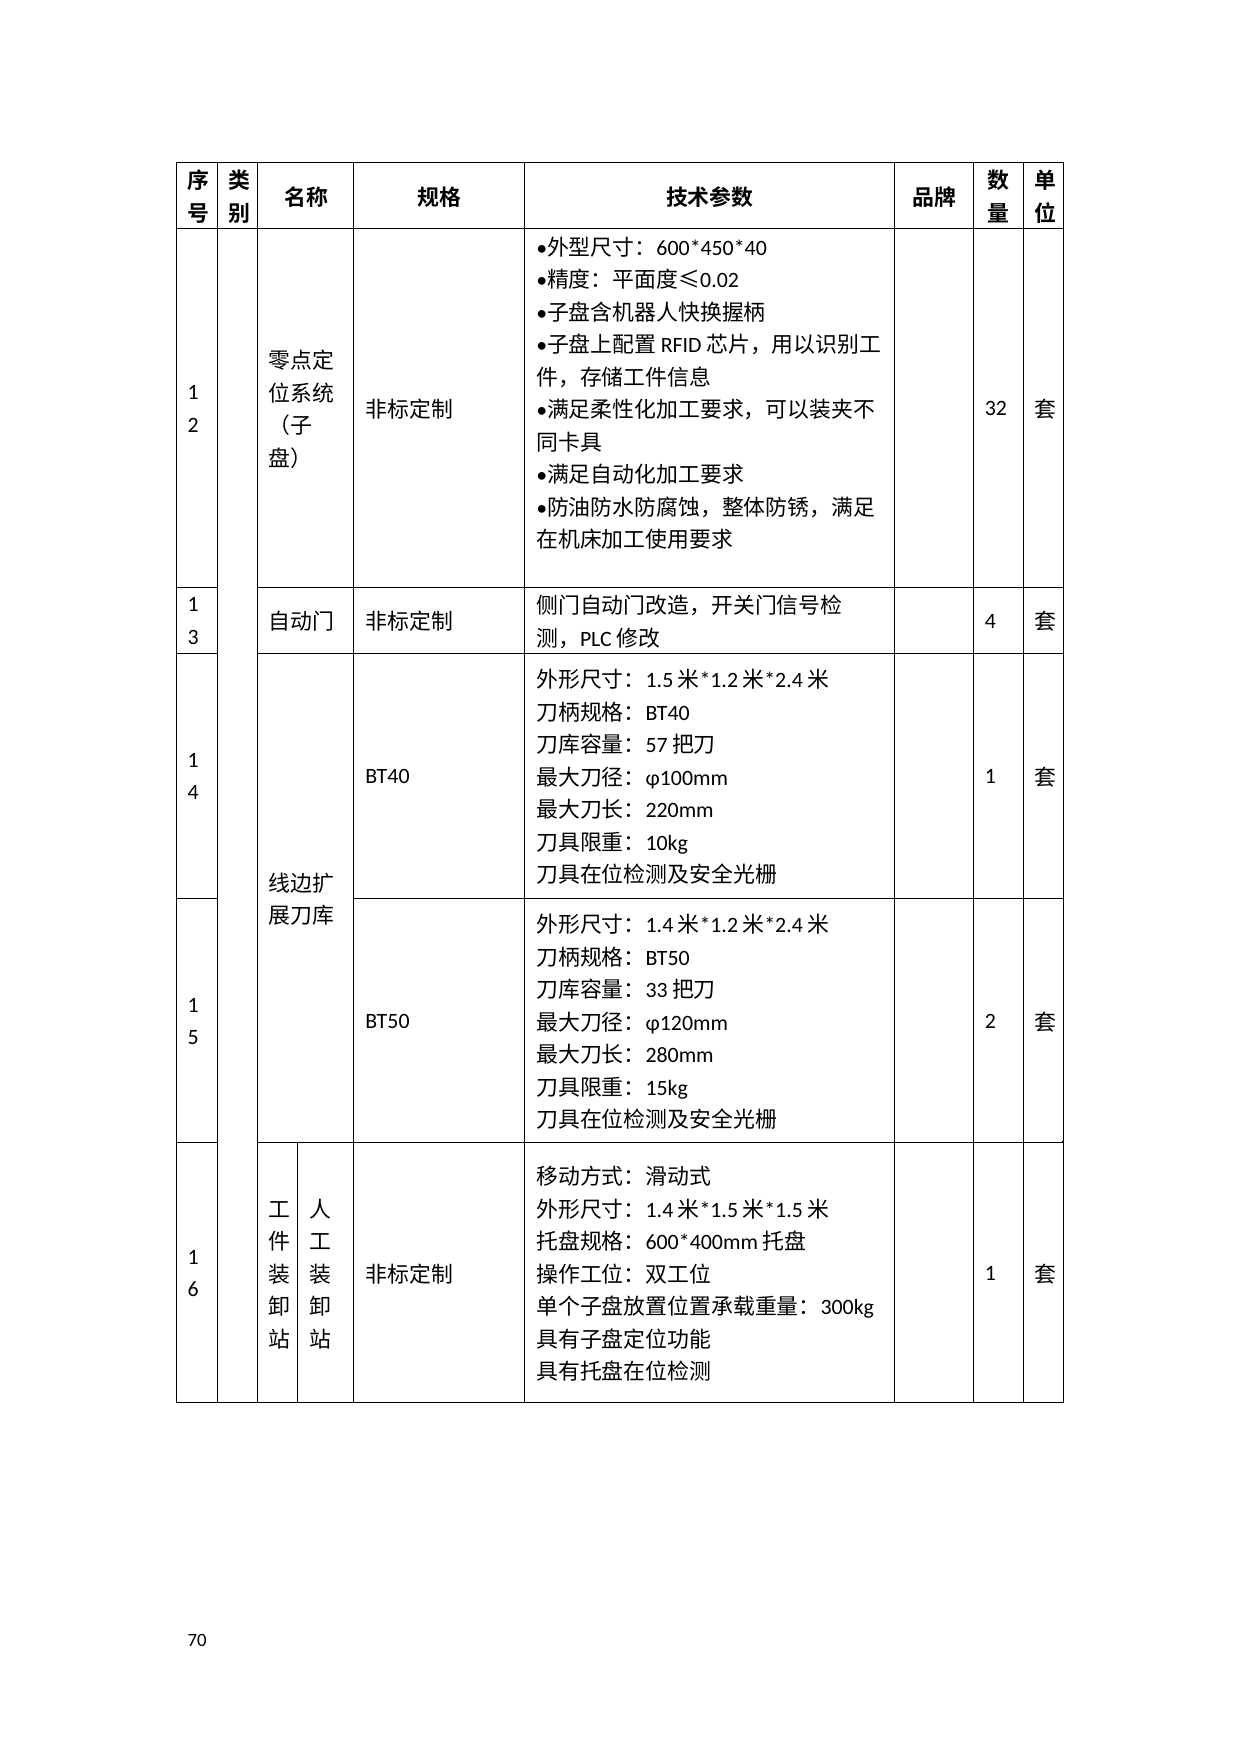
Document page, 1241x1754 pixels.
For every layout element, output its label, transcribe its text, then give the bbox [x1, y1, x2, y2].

table_cell [895, 1143, 973, 1402]
table_cell 16 [177, 1143, 217, 1402]
table_cell [895, 899, 973, 1142]
table_cell 人工装卸站 [298, 1143, 353, 1402]
table_cell 15 [177, 899, 217, 1142]
table_header 规格 [354, 163, 524, 228]
table_header 品牌 [895, 163, 973, 228]
table_cell BT40 [354, 654, 524, 897]
table_cell 非标定制 [354, 588, 524, 653]
table_cell [895, 654, 973, 897]
table_cell 非标定制 [354, 1143, 524, 1402]
table_cell •外型尺寸：600*450*40 •精度：平面度≤0.02 •子盘含机器人快换握柄 •子盘上配置RFID芯片，用以识别工件，存储工件信息 •满足柔性化加工要求，可以装夹不同卡具 •满足自动化加工要求 •防油防水防腐蚀，整体防锈，满足在机床加工使用要求 [525, 229, 894, 587]
table_cell 套 [1024, 899, 1063, 1142]
table_cell [895, 588, 973, 653]
table_cell 4 [974, 588, 1023, 653]
table_cell 工件装卸站 [258, 1143, 297, 1402]
table_cell 12 [177, 229, 217, 587]
table_cell 32 [974, 229, 1023, 587]
table_cell 零点定位系统（子盘） [258, 229, 353, 587]
table_cell 1 [974, 1143, 1023, 1402]
table_cell 外形尺寸：1.4米*1.2米*2.4米 刀柄规格：BT50 刀库容量：33把刀 最大刀径：φ120mm 最大刀长：280mm 刀具限重：15kg 刀具在位检测及安全光栅 [525, 899, 894, 1142]
table_cell 套 [1024, 229, 1063, 587]
table_header 单位 [1024, 163, 1063, 228]
table_header 数量 [974, 163, 1023, 228]
table_cell 2 [974, 899, 1023, 1142]
table_header 名称 [258, 163, 353, 228]
table_header 类别 [218, 163, 257, 228]
table_cell 14 [177, 654, 217, 897]
table_header 技术参数 [525, 163, 894, 228]
table_cell 套 [1024, 1143, 1063, 1402]
table_cell 套 [1024, 588, 1063, 653]
table_cell BT50 [354, 899, 524, 1142]
table_cell 线边扩展刀库 [258, 654, 353, 1142]
table_cell 自动门 [258, 588, 353, 653]
table_cell 移动方式：滑动式 外形尺寸：1.4米*1.5米*1.5米 托盘规格：600*400mm托盘 操作工位：双工位 单个子盘放置位置承载重量：300kg 具有子盘定位功能 具有托盘在位检测 [525, 1143, 894, 1402]
table_cell [895, 229, 973, 587]
table_cell 套 [1024, 654, 1063, 897]
table_cell 13 [177, 588, 217, 653]
table_header 序号 [177, 163, 217, 228]
table_cell 侧门自动门改造，开关门信号检测，PLC修改 [525, 588, 894, 653]
table_cell 1 [974, 654, 1023, 897]
table_cell 非标定制 [354, 229, 524, 587]
table_cell 外形尺寸：1.5米*1.2米*2.4米 刀柄规格：BT40 刀库容量：57把刀 最大刀径：φ100mm 最大刀长：220mm 刀具限重：10kg 刀具在位检测及安全光栅 [525, 654, 894, 897]
